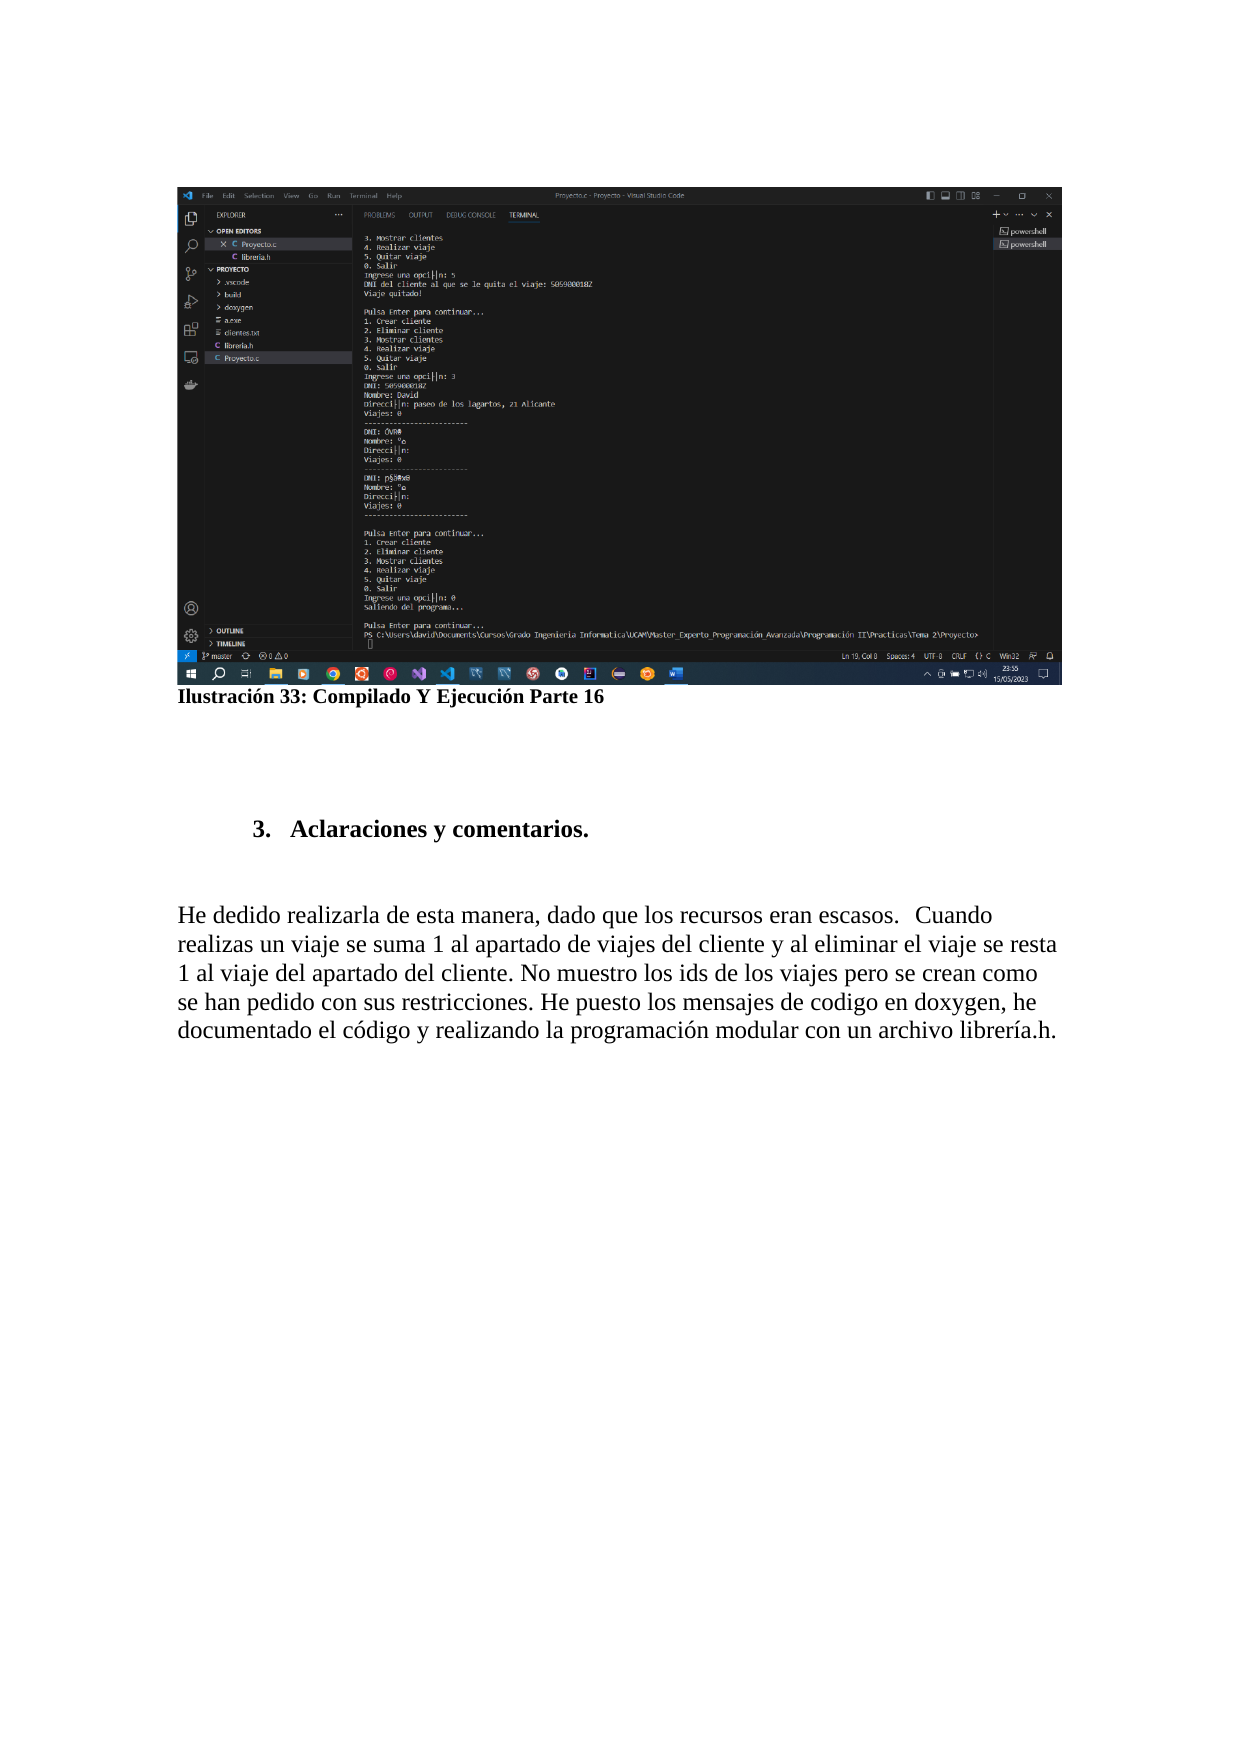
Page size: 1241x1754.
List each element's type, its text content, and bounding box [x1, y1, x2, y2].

list Aclaraciones y comentarios. [252, 814, 1063, 843]
text He dedido realizarla de esta manera, dado que los recursos eran escasos. Cuando realizas un viaje se suma 1 al apartado de viajes del cliente y al eliminar el viaje se resta 1 al viaje del apartado del cliente. No muestro los ids de los viajes pero se crean como se han pedido con sus restricciones. He puesto los mensajes de codigo en doxygen, he documentado el código y realizando la programación modular con un archivo librería.h. [177, 900, 1063, 1044]
picture [177, 187, 1062, 685]
